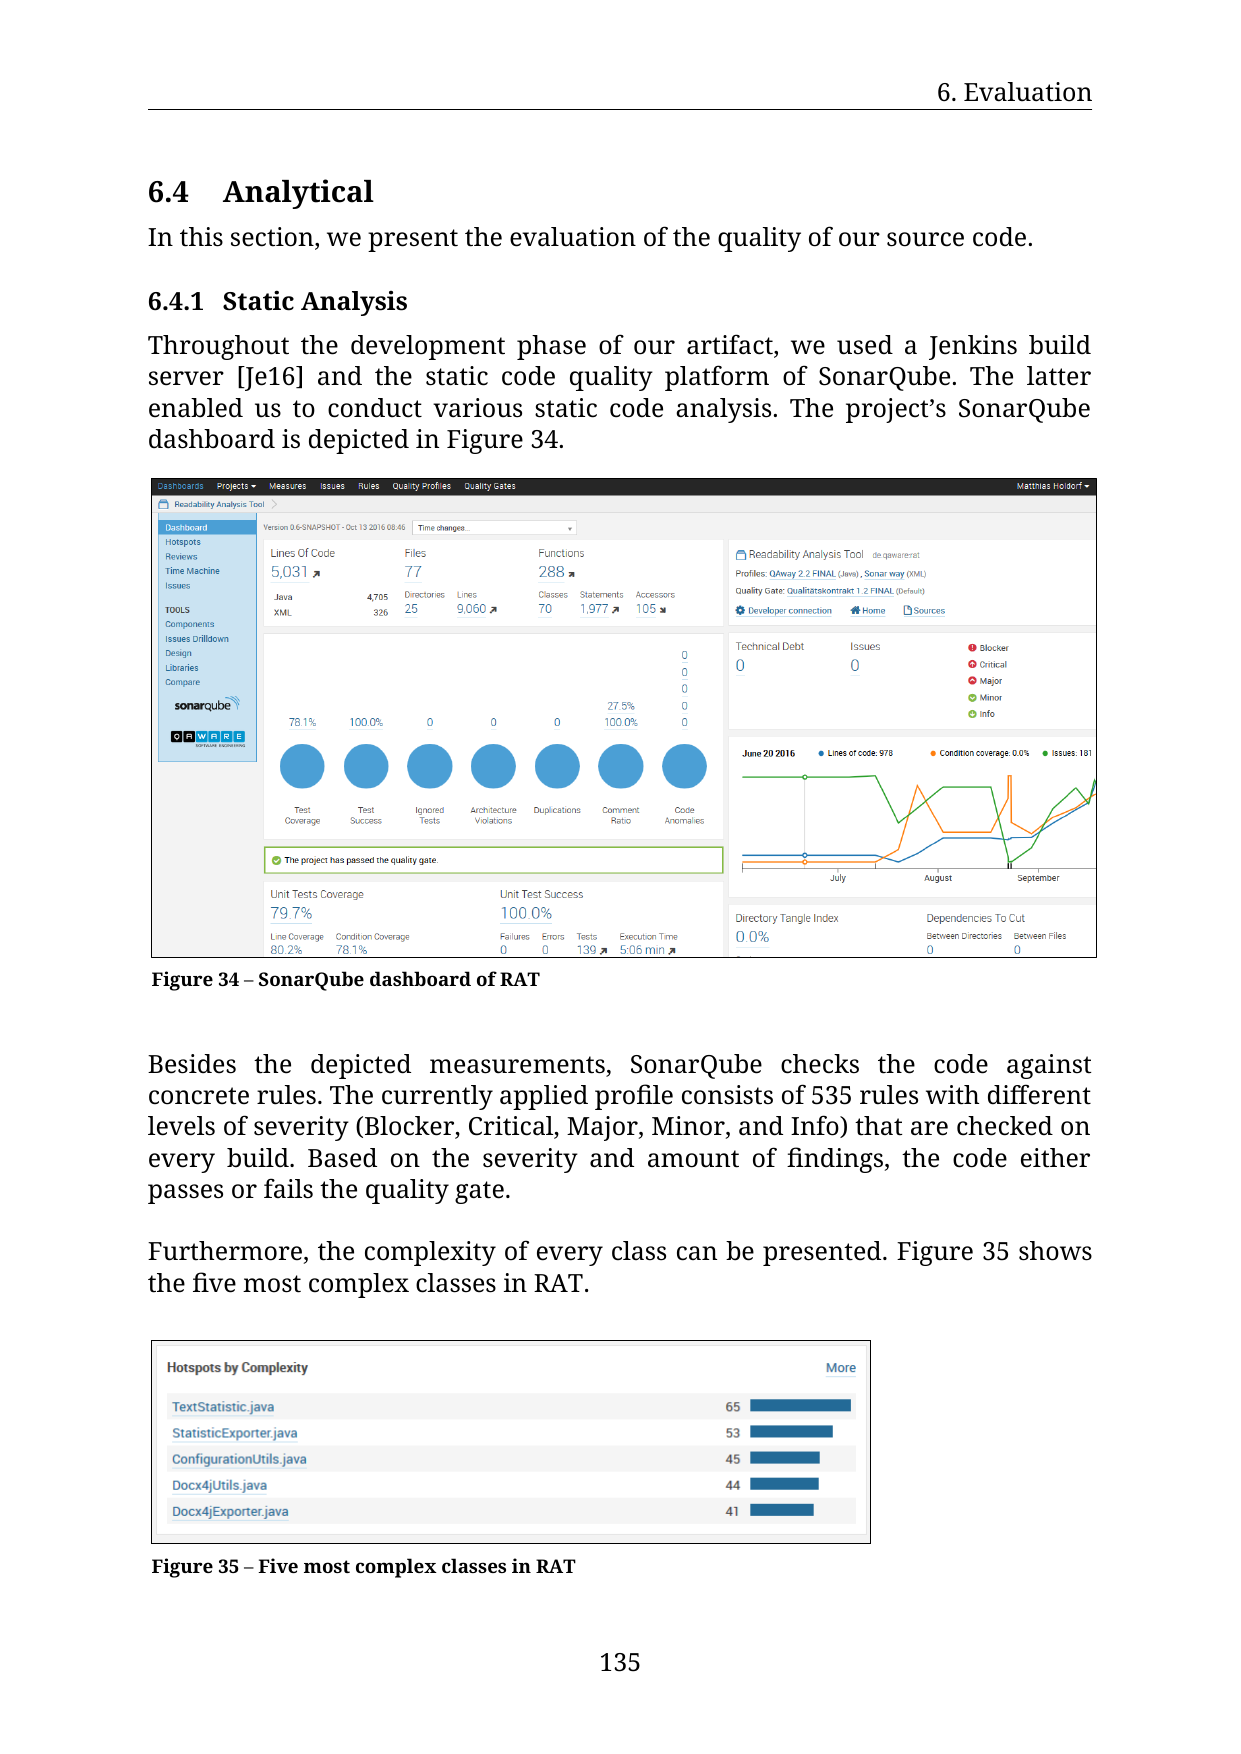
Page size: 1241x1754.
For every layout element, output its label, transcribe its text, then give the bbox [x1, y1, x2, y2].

subtitle Static Analysis [148, 286, 1092, 317]
picture [152, 479, 1096, 957]
text In this section, we present the evaluation of the quality of our source code. [148, 221, 1092, 252]
subtitle Analytical [148, 177, 1092, 209]
picture [152, 1341, 870, 1543]
text Furthermore, the complexity of every class can be presented. Figure 35 shows the five most complex classes in RAT. [148, 1236, 1092, 1298]
text Throughout the development phase of our artifact, we used a Jenkins build server [Je16] and the static code quality platform of SonarQube. The latter enabled us to conduct various static code analysis. The project’s SonarQube dashboard is depicted in Figure 34. [148, 329, 1092, 454]
